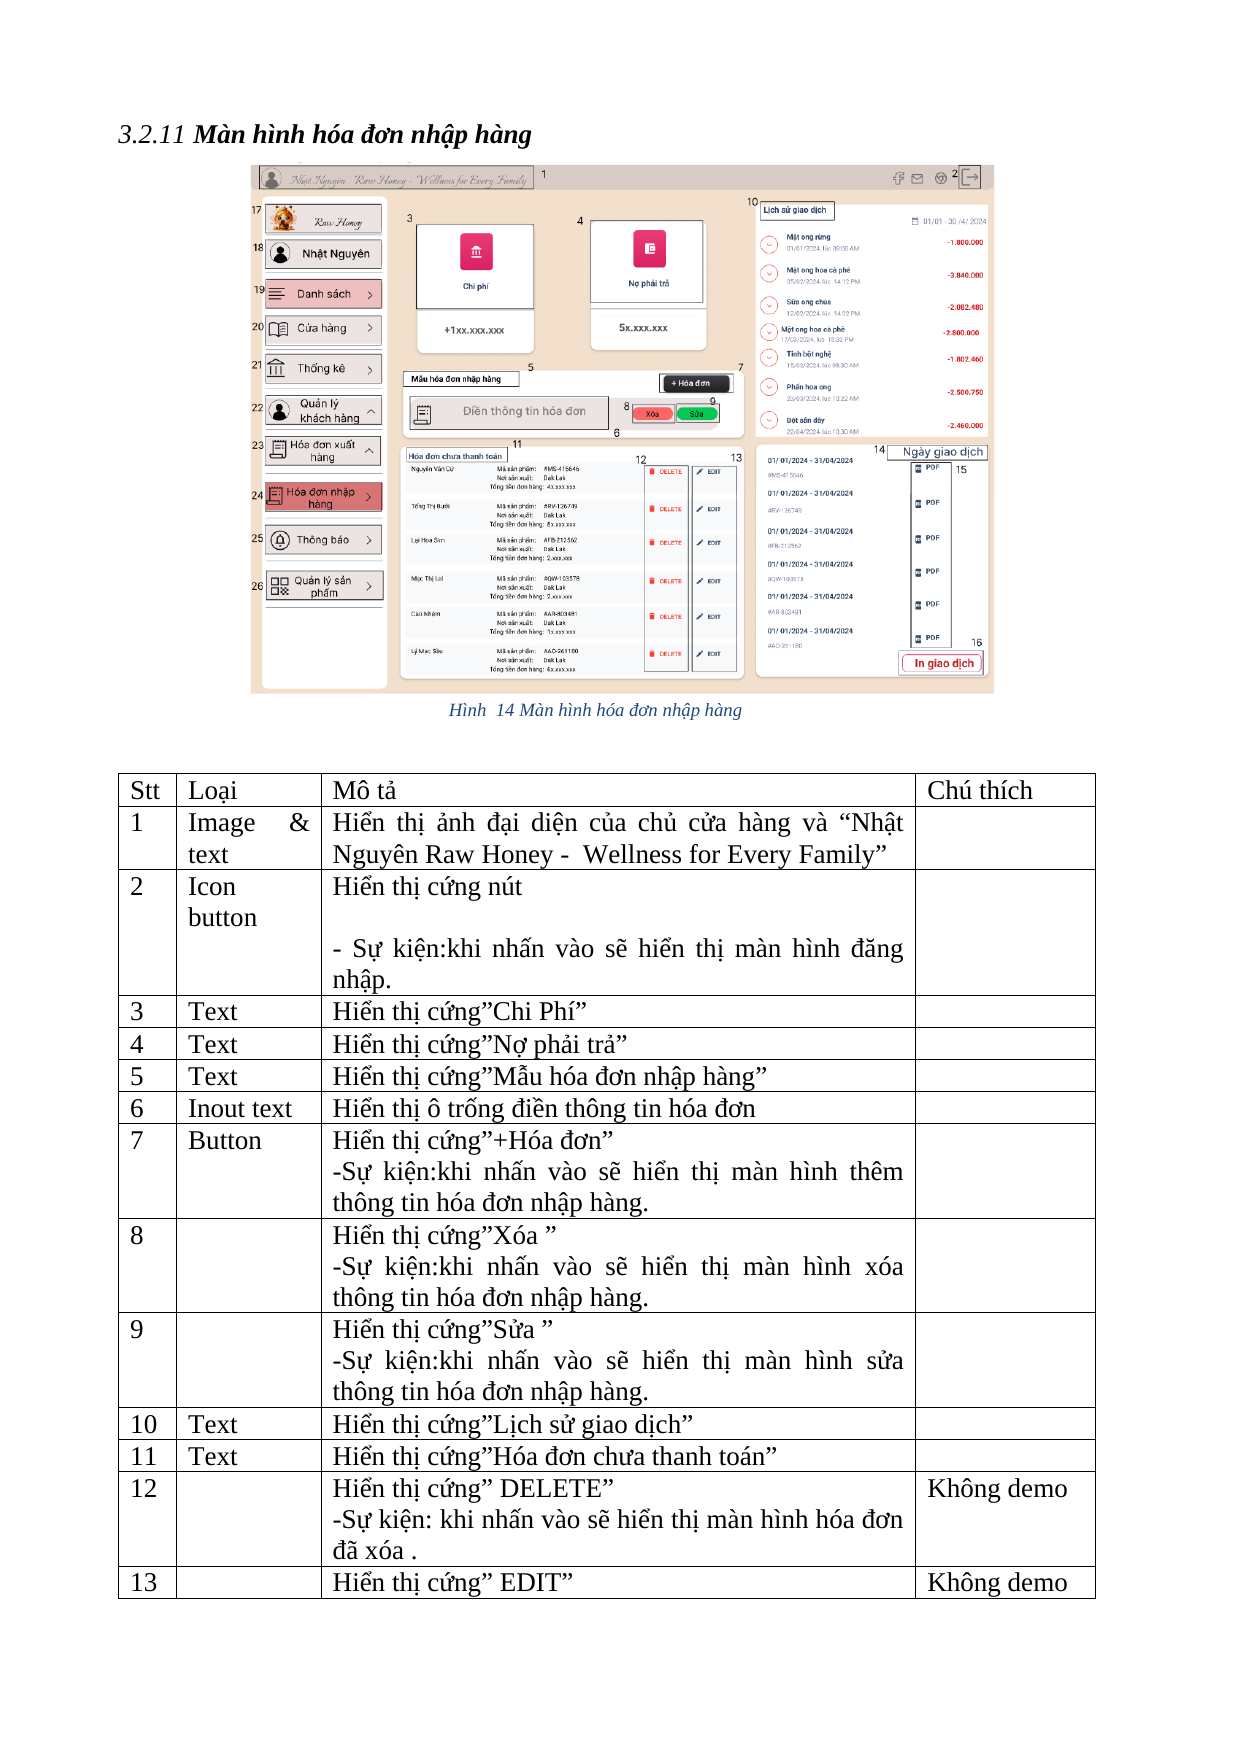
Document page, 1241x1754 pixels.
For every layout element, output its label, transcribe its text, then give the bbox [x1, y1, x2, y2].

table_cell 12 [119, 1472, 176, 1566]
table_header Loại [177, 774, 321, 806]
table_cell Hiển thị cứng”Lịch sử giao dịch” [322, 1408, 915, 1439]
table_cell Hiển thị ô trống điền thông tin hóa đơn [322, 1092, 915, 1123]
table_cell Hiển thị cứng”Chi Phí” [322, 996, 915, 1027]
table_cell 4 [119, 1028, 176, 1059]
table_cell 6 [119, 1092, 176, 1123]
table_cell Hiển thị cứng”+Hóa đơn” -Sự kiện:khi nhấn vào sẽ hiển thị màn hình thêm thông tin hóa đơn nhập hàng. [322, 1124, 915, 1218]
table_header Stt [119, 774, 176, 806]
table_cell Text [177, 1028, 321, 1059]
table_cell Image & text [177, 807, 321, 869]
table_cell 7 [119, 1124, 176, 1218]
table_cell [916, 1124, 1095, 1218]
table_cell Inout text [177, 1092, 321, 1123]
table_cell [177, 1472, 321, 1566]
picture [244, 162, 996, 696]
table_cell Hiển thị cứng”Hóa đơn chưa thanh toán” [322, 1440, 915, 1471]
table_cell 8 [119, 1219, 176, 1312]
table_header Mô tả [322, 774, 915, 806]
table_cell Hiển thị cứng”Mẫu hóa đơn nhập hàng” [322, 1060, 915, 1091]
table_cell Icon button [177, 870, 321, 994]
subtitle Màn hình hóa đơn nhập hàng [118, 118, 1122, 149]
table_cell Không demo [916, 1472, 1095, 1566]
table_cell 13 [119, 1567, 176, 1598]
table_cell Hiển thị cứng nút - Sự kiện:khi nhấn vào sẽ hiển thị màn hình đăng nhập. [322, 870, 915, 994]
table_cell [916, 807, 1095, 869]
table_cell Hiển thị cứng”Xóa ” -Sự kiện:khi nhấn vào sẽ hiển thị màn hình xóa thông tin hóa đơn nhập hàng. [322, 1219, 915, 1312]
table_cell [916, 1408, 1095, 1439]
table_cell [322, 1567, 915, 1598]
table_cell [916, 1440, 1095, 1471]
table_cell [177, 1313, 321, 1407]
table_cell [916, 870, 1095, 994]
table_cell Text [177, 1060, 321, 1091]
table_cell [916, 1092, 1095, 1123]
table_cell [916, 1219, 1095, 1312]
table_cell Hiển thị cứng” DELETE” -Sự kiện: khi nhấn vào sẽ hiển thị màn hình hóa đơn đã xóa . [322, 1472, 915, 1566]
table_header Chú thích [916, 774, 1095, 806]
table_cell Hiển thị cứng”Nợ phải trả” [322, 1028, 915, 1059]
table_cell 10 [119, 1408, 176, 1439]
table_cell 5 [119, 1060, 176, 1091]
table_cell [916, 1060, 1095, 1091]
table_cell 1 [119, 807, 176, 869]
table_cell [177, 1219, 321, 1312]
table_cell [916, 996, 1095, 1027]
table_cell 3 [119, 996, 176, 1027]
table_cell 2 [119, 870, 176, 994]
table_cell [916, 1028, 1095, 1059]
table_cell [916, 1313, 1095, 1407]
table_cell Hiển thị ảnh đại diện của chủ cửa hàng và “Nhật Nguyên Raw Honey - Wellness for Every Family” [322, 807, 915, 869]
table_cell Text [177, 996, 321, 1027]
table_cell 9 [119, 1313, 176, 1407]
table_cell Không demo [916, 1567, 1095, 1598]
table_cell Button [177, 1124, 321, 1218]
table_cell [177, 1567, 321, 1598]
table_cell Text [177, 1440, 321, 1471]
table_cell Hiển thị cứng”Sửa ” -Sự kiện:khi nhấn vào sẽ hiển thị màn hình sửa thông tin hóa đơn nhập hàng. [322, 1313, 915, 1407]
table_cell 11 [119, 1440, 176, 1471]
table_cell Text [177, 1408, 321, 1439]
